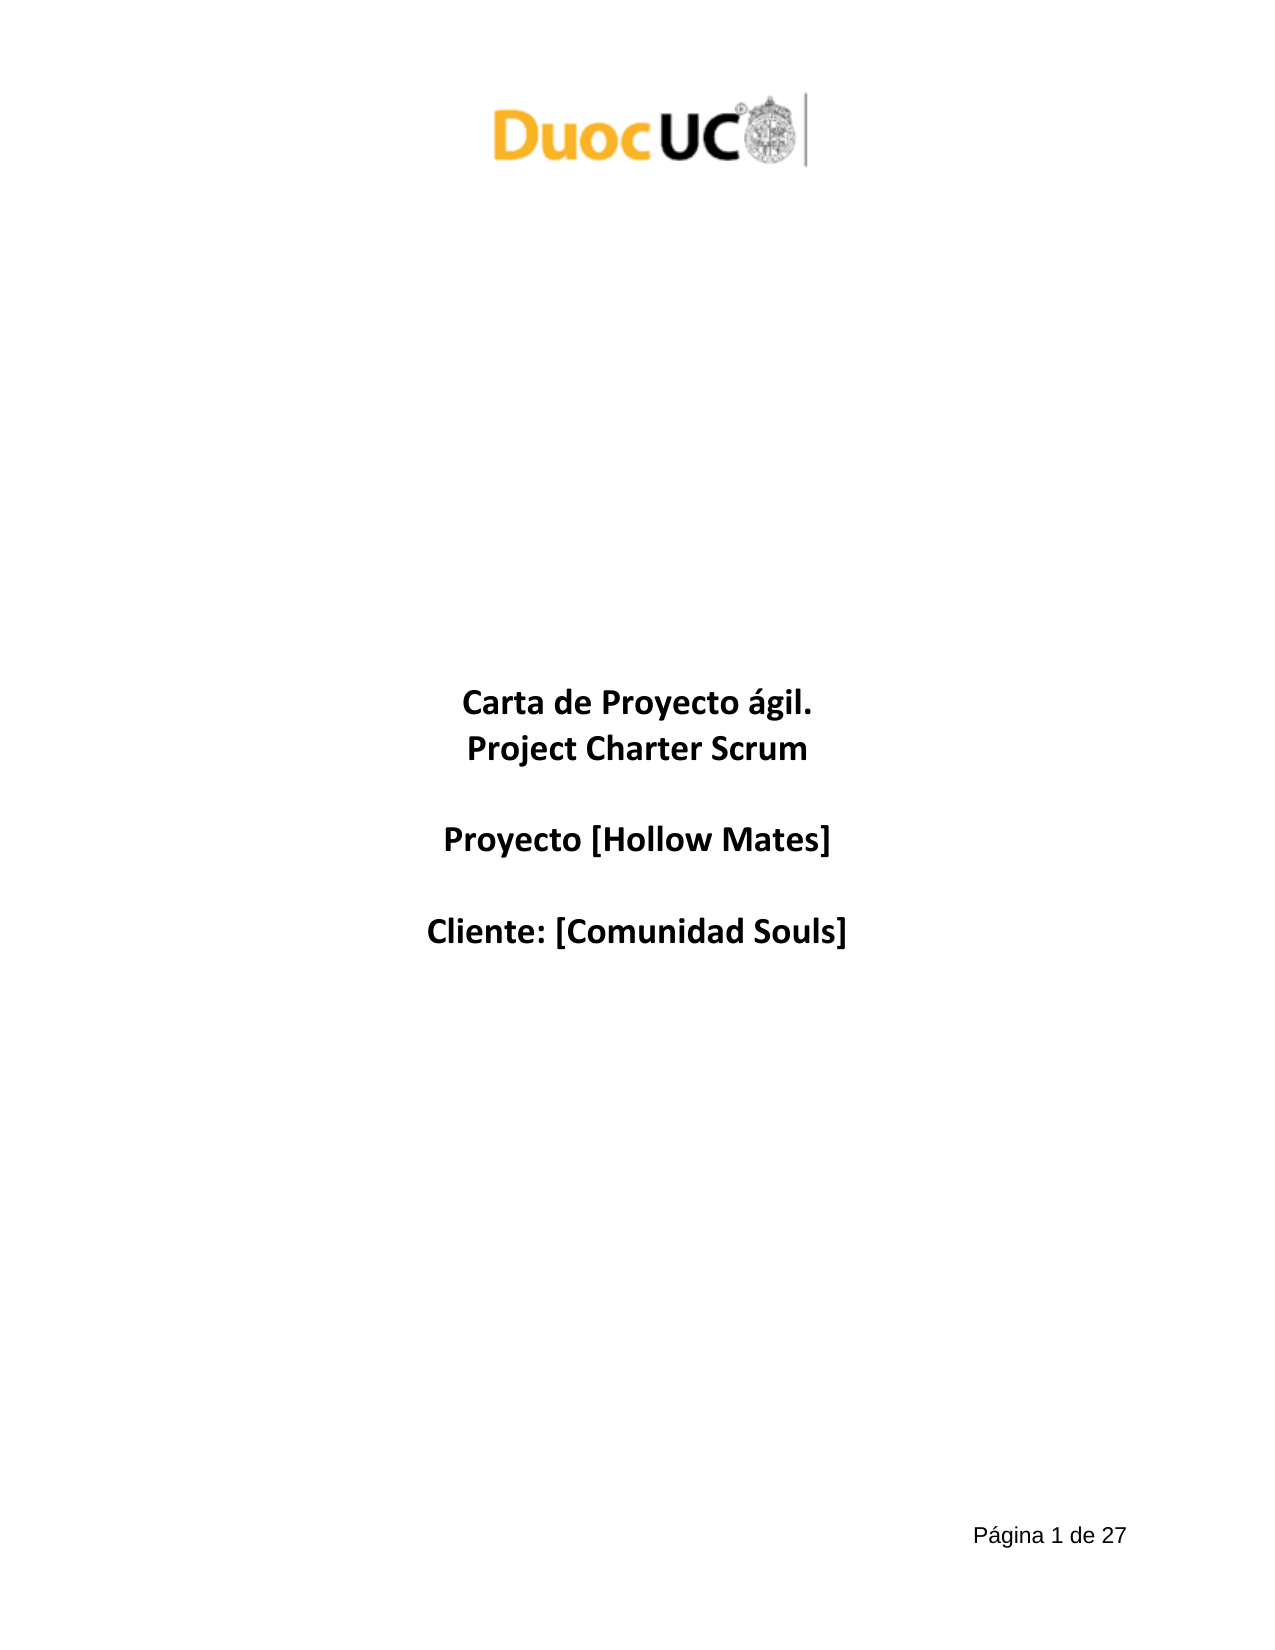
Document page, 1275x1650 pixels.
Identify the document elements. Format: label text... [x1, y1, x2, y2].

text Cliente: [Comunidad Souls] [150, 907, 1125, 953]
text Carta de Proyecto ágil. [150, 678, 1125, 724]
picture [464, 79, 810, 202]
text Proyecto [Hollow Mates] [150, 815, 1125, 861]
text Project Charter Scrum [150, 724, 1125, 769]
